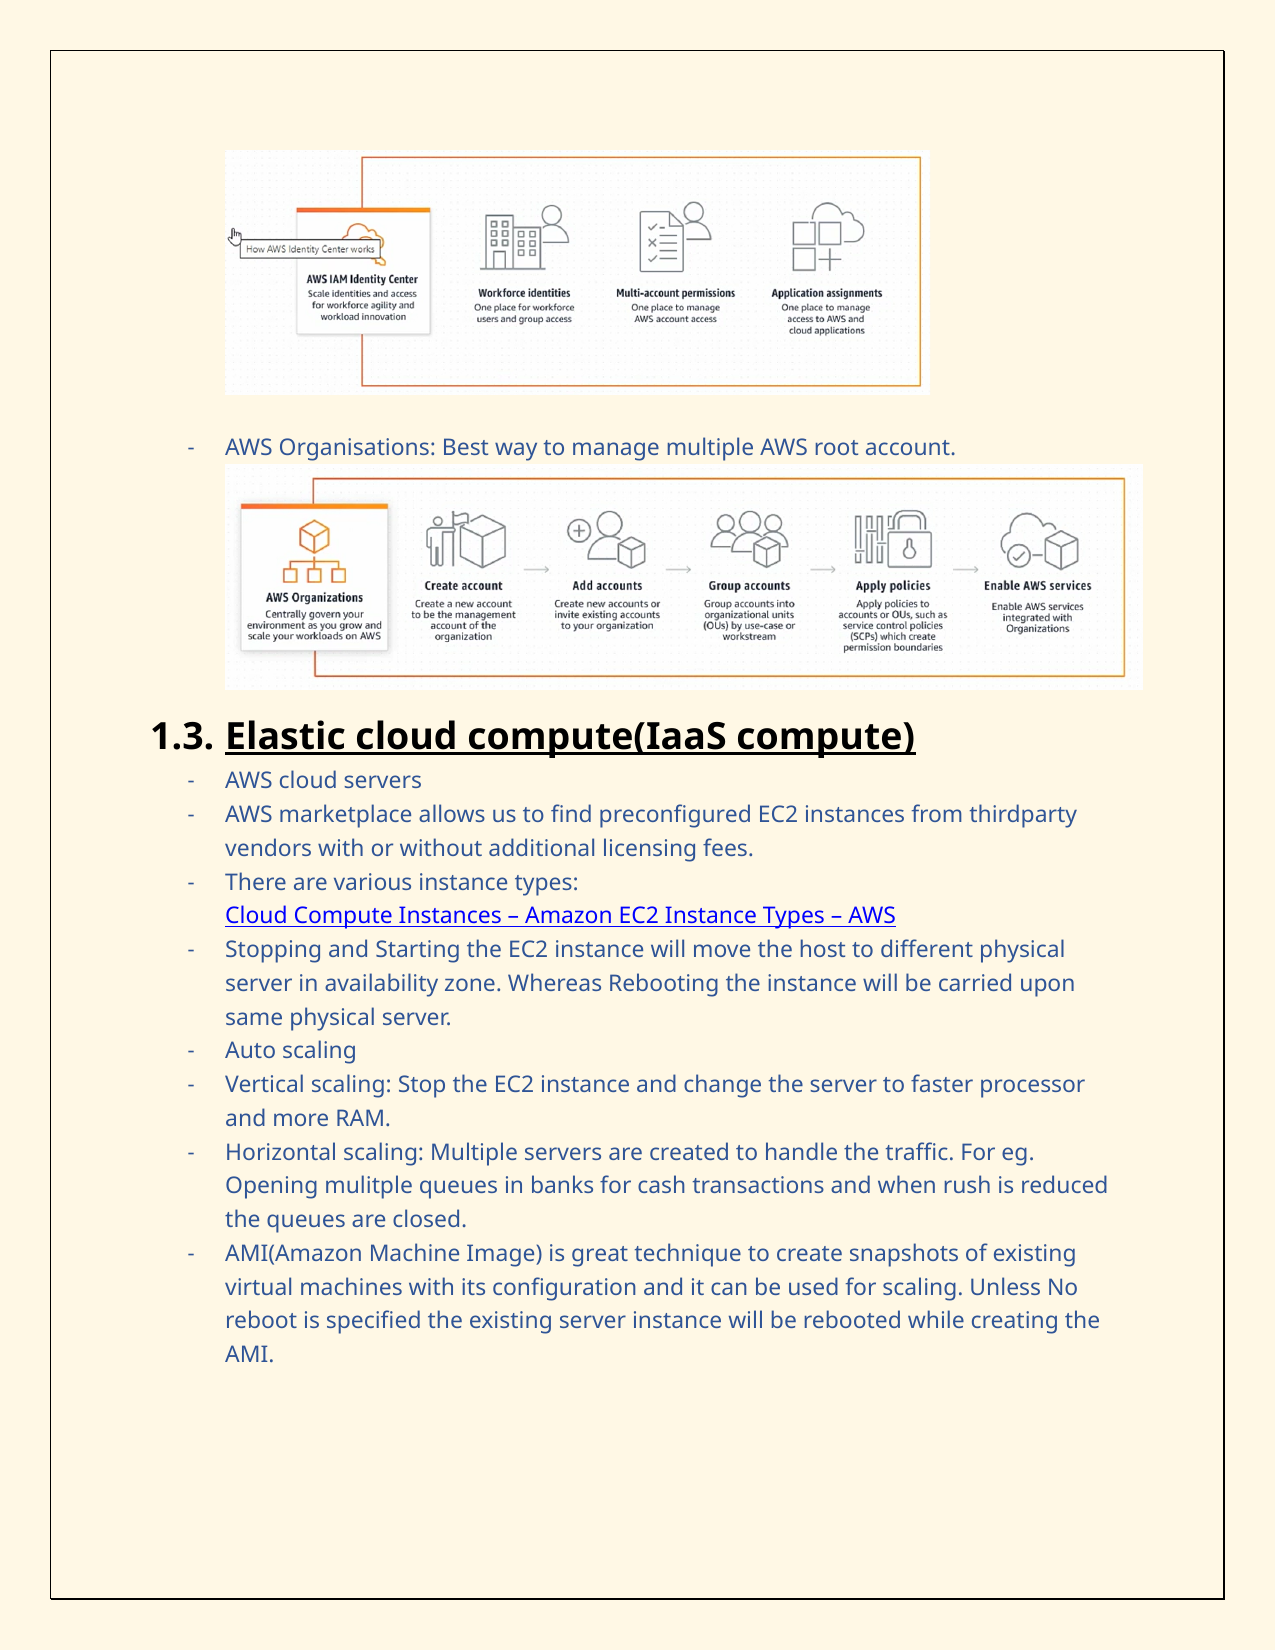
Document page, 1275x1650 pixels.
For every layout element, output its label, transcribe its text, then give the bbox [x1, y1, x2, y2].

list AWS marketplace allows us to find preconfigured EC2 instances from thirdparty vendors with or without additional licensing fees. [187, 798, 1124, 863]
subtitle Elastic cloud compute(IaaS compute) [150, 709, 1124, 760]
list AWS cloud servers [187, 764, 1124, 796]
list AMI(Amazon Machine Image) is great technique to create snapshots of existing virtual machines with its configuration and it can be used for scaling. Unless No reboot is specified the existing server instance will be rebooted while creating the AMI. [187, 1237, 1124, 1369]
list Cloud Compute Instances – Amazon EC2 Instance Types – AWS [225, 899, 1124, 931]
picture [225, 150, 931, 395]
list There are various instance types: [187, 866, 1124, 897]
list Vertical scaling: Stop the EC2 instance and change the server to faster processor and more RAM. [187, 1068, 1124, 1133]
list Horizontal scaling: Multiple servers are created to handle the traffic. For eg. Opening mulitple queues in banks for cash transactions and when rush is reduced the queues are closed. [187, 1136, 1124, 1234]
list Auto scaling [187, 1034, 1124, 1066]
picture [225, 464, 1143, 690]
list Stopping and Starting the EC2 instance will move the host to different physical server in availability zone. Whereas Rebooting the instance will be carried upon same physical server. [187, 933, 1124, 1032]
